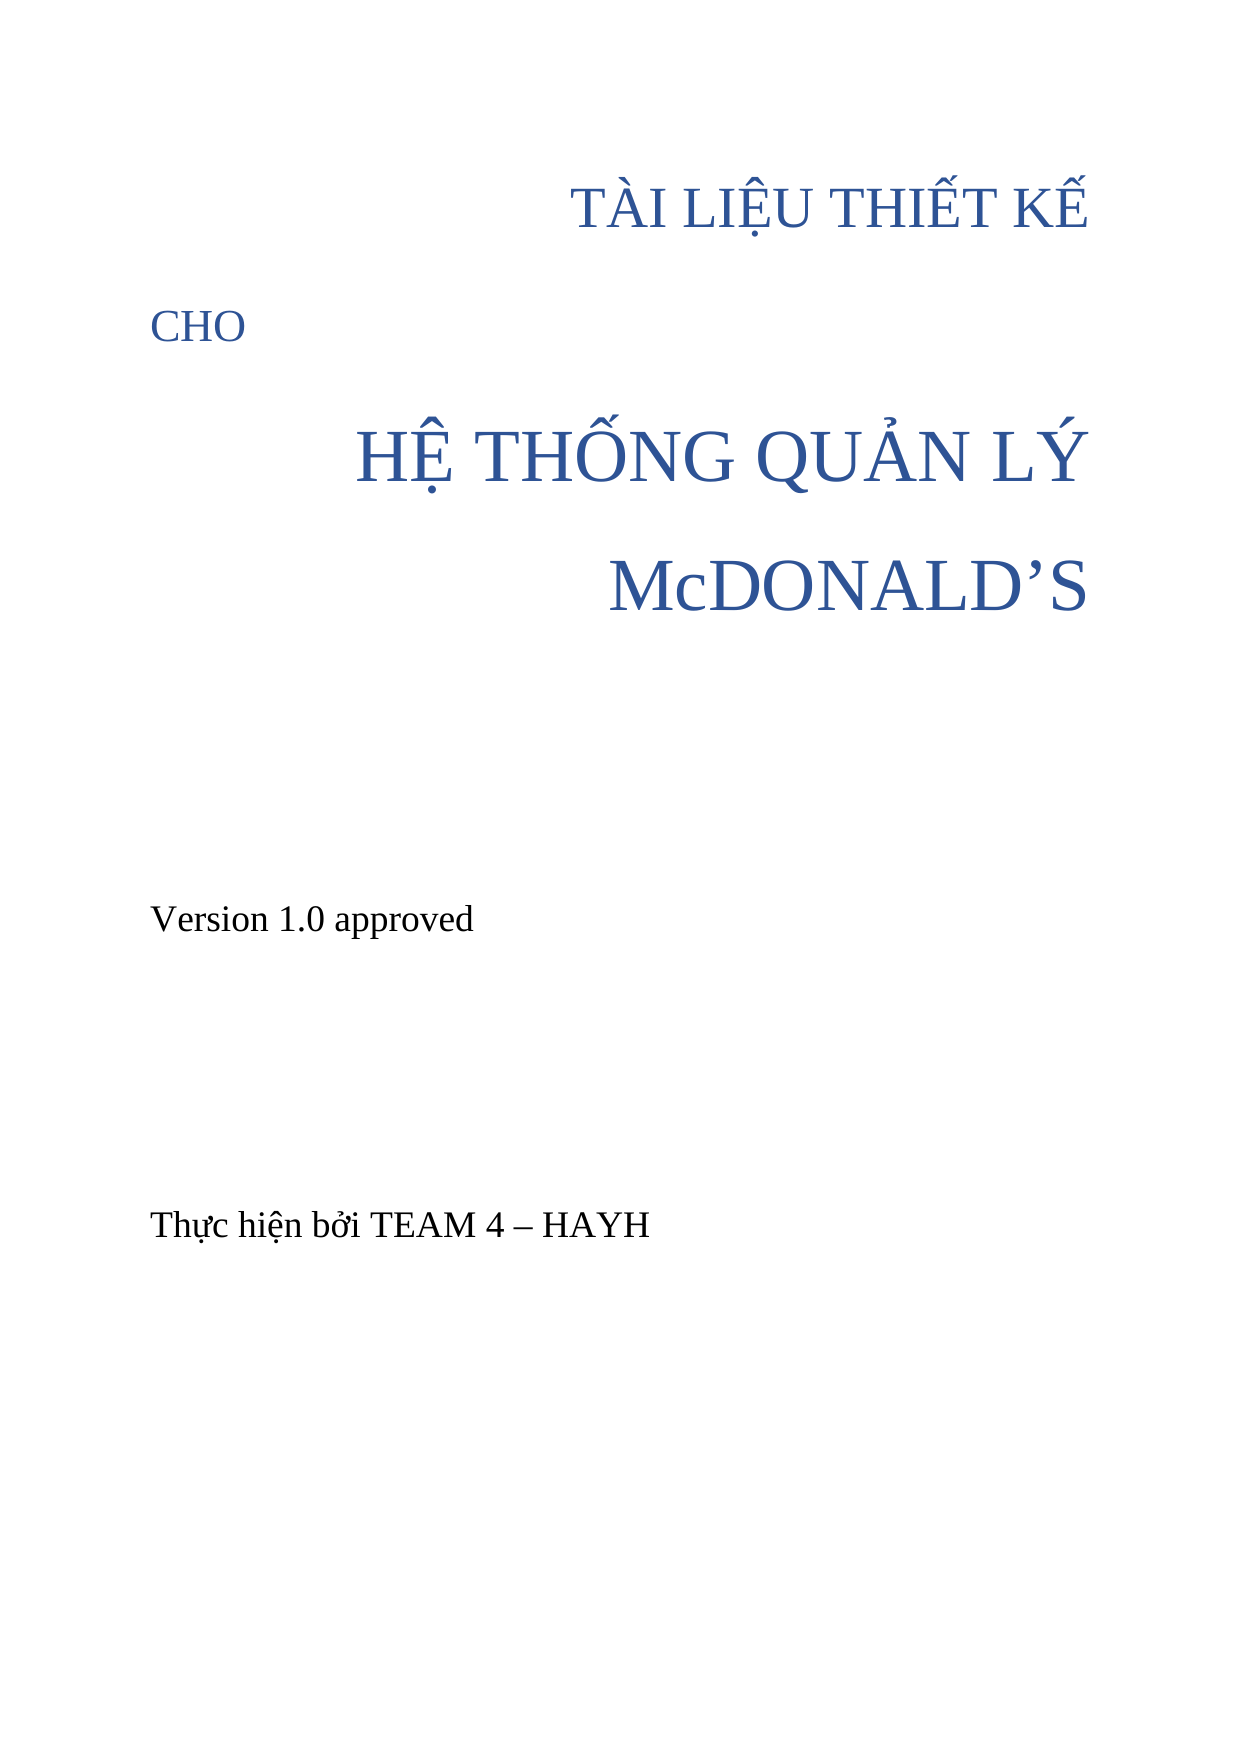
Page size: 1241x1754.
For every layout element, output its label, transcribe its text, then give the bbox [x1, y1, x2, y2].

text TÀI LIỆU THIẾT KẾ [570, 173, 1103, 240]
text Thực hiện bởi TEAM 4 – HAYH [150, 1202, 1103, 1245]
subtitle CHO [150, 299, 251, 351]
title HỆ THỐNG QUẢN LÝ [342, 411, 1091, 498]
text Version 1.0 approved [150, 896, 1103, 939]
title McDONALD’S [342, 541, 1091, 627]
